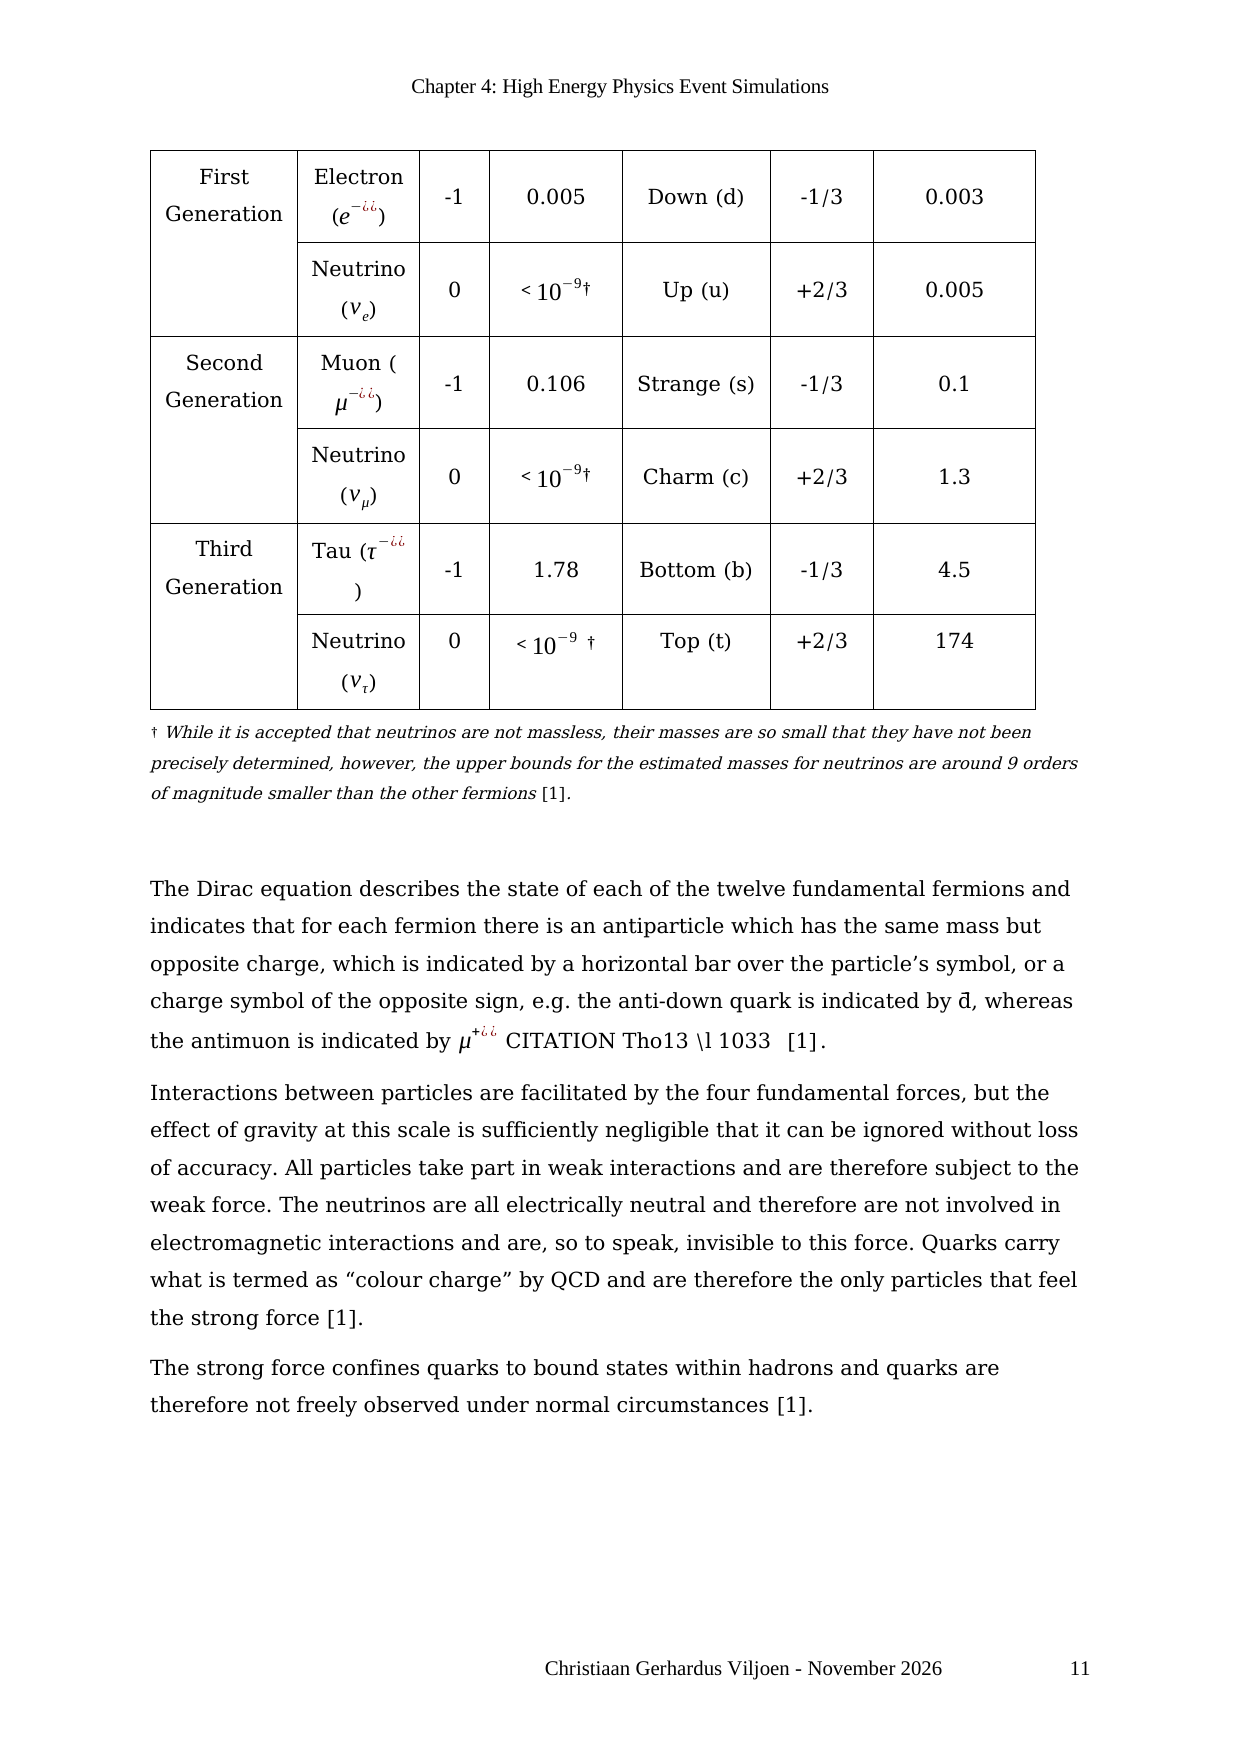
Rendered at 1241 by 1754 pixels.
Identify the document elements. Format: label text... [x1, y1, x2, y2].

table_cell 0.106 [490, 337, 622, 428]
table_cell Electron () [298, 151, 419, 242]
table_cell 174 [874, 615, 1035, 709]
table_cell -1/3 [771, 151, 873, 242]
table_cell -1/3 [771, 524, 873, 614]
table_cell Neutrino () [298, 615, 419, 709]
table_cell 0.003 [874, 151, 1035, 242]
text † While it is accepted that neutrinos are not massless, their masses are so small that they have not been precisely determined, however, the upper bounds for the estimated masses for neutrinos are around 9 orders of magnitude smaller than the other fermions . [150, 722, 1090, 803]
table_cell -1 [420, 524, 489, 614]
table_cell 4.5 [874, 524, 1035, 614]
table_cell Top (t) [623, 615, 770, 709]
table_cell 1.78 [490, 524, 622, 614]
table_cell First Generation [151, 151, 297, 336]
table_cell 0 [420, 429, 489, 522]
text The strong force confines quarks to bound states within hadrons and quarks are therefore not freely observed under normal circumstances. [150, 1354, 1090, 1417]
text Interactions between particles are facilitated by the four fundamental forces, but the effect of gravity at this scale is sufficiently negligible that it can be ignored without loss of accuracy. All particles take part in weak interactions and are therefore subject to the weak force. The neutrinos are all electrically neutral and therefore are not involved in electromagnetic interactions and are, so to speak, invisible to this force. Quarks carry what is termed as “colour charge” by QCD and are therefore the only particles that feel the strong force. [150, 1079, 1090, 1329]
table_cell 0.1 [874, 337, 1035, 428]
text The Dirac equation describes the state of each of the twelve fundamental fermions and indicates that for each fermion there is an antiparticle which has the same mass but opposite charge, which is indicated by a horizontal bar over the particle’s symbol, or a charge symbol of the opposite sign, e.g. the anti-down quark is indicated by d̅, whereas the antimuon is indicated by . [150, 876, 1090, 1054]
table_cell Charm (c) [623, 429, 770, 522]
table_cell Tau () [298, 524, 419, 614]
table_cell +2/3 [771, 429, 873, 522]
table_cell +2/3 [771, 243, 873, 336]
table_cell 0 [420, 615, 489, 709]
table_cell -1 [420, 337, 489, 428]
table_cell Neutrino () [298, 243, 419, 336]
table_cell +2/3 [771, 615, 873, 709]
table_cell Third Generation [151, 524, 297, 709]
table_cell 1.3 [874, 429, 1035, 522]
table_cell Bottom (b) [623, 524, 770, 614]
table_cell Neutrino () [298, 429, 419, 522]
table_cell -1 [420, 151, 489, 242]
table_cell Second Generation [151, 337, 297, 522]
table_cell Up (u) [623, 243, 770, 336]
table_cell < † [490, 243, 622, 336]
table_cell 0 [420, 243, 489, 336]
table_cell 0.005 [490, 151, 622, 242]
table_cell -1/3 [771, 337, 873, 428]
table_cell < † [490, 429, 622, 522]
table_cell Strange (s) [623, 337, 770, 428]
table_cell < † [490, 615, 622, 709]
table_cell 0.005 [874, 243, 1035, 336]
table_cell Muon () [298, 337, 419, 428]
table_cell Down (d) [623, 151, 770, 242]
